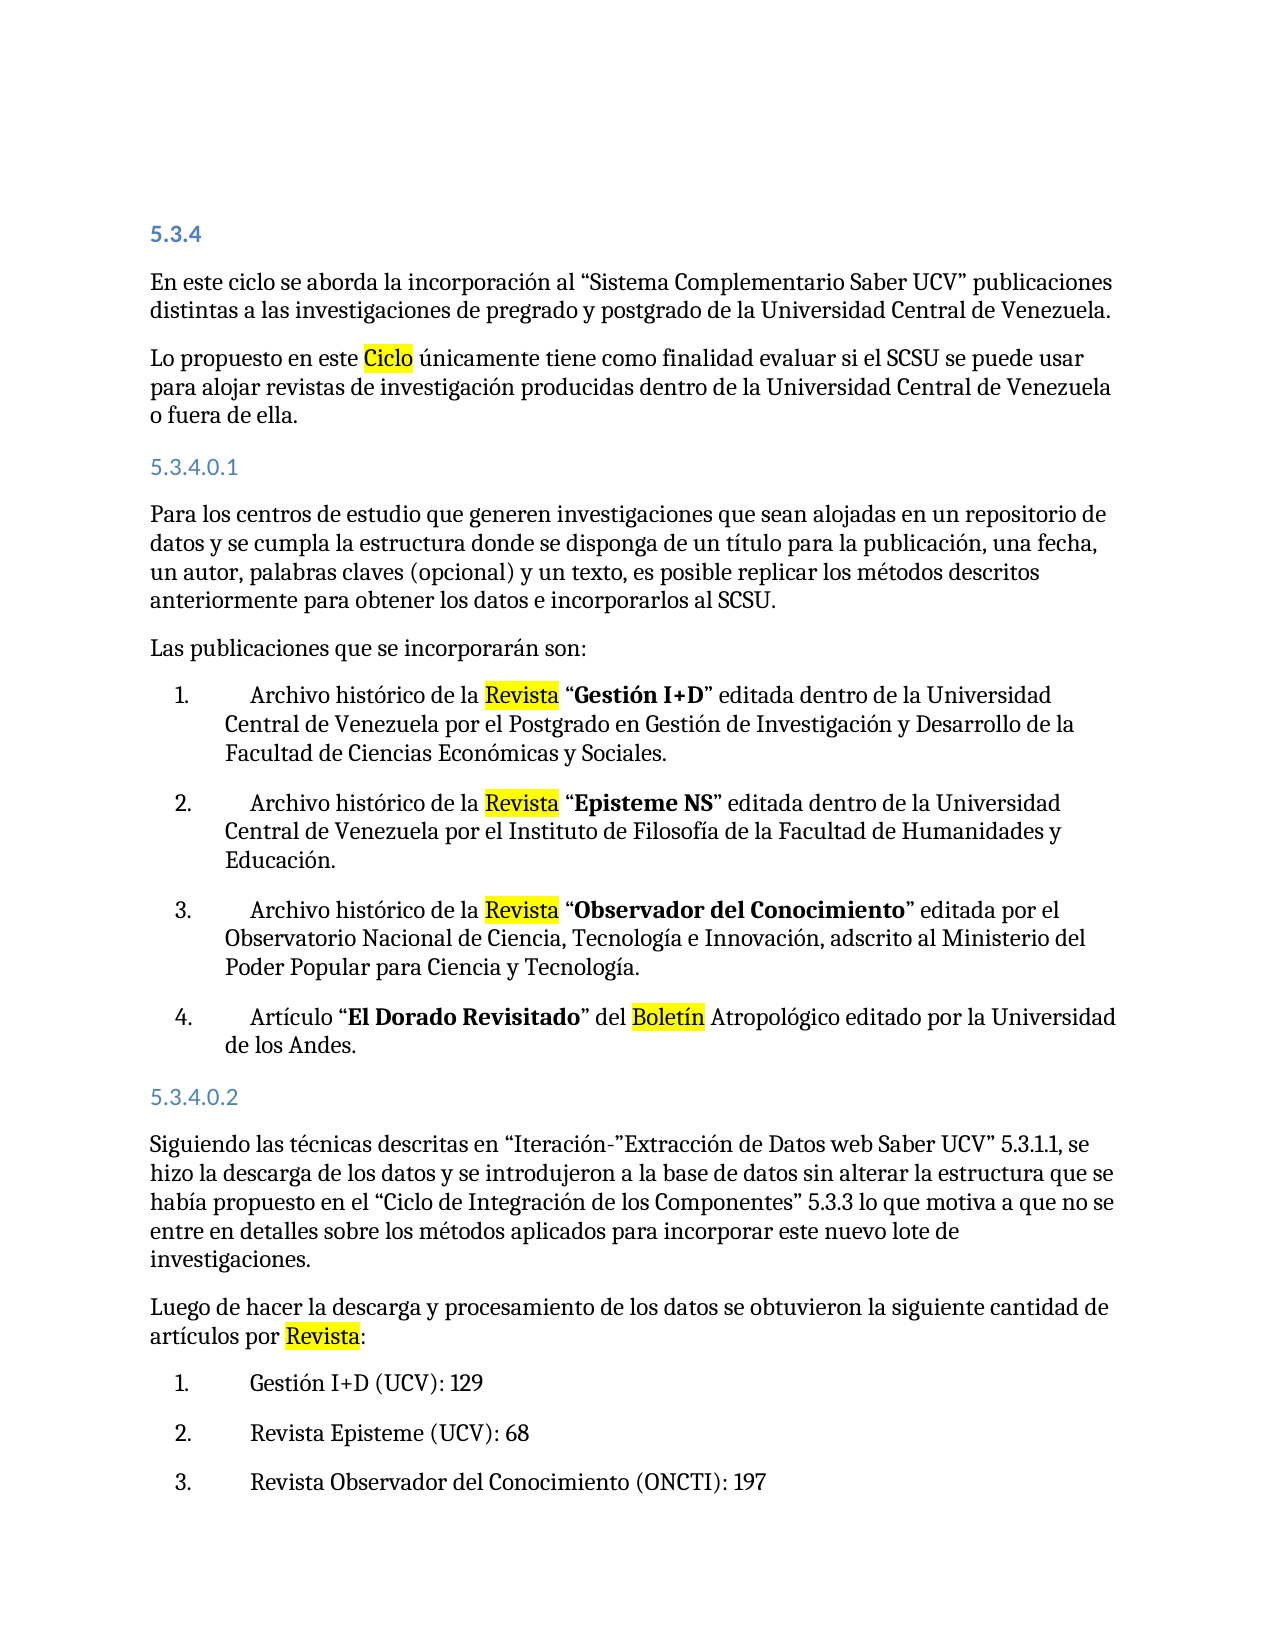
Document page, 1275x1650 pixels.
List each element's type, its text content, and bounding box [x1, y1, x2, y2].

text Siguiendo las técnicas descritas en “Iteración-”Extracción de Datos web Saber UCV” 5.3.1.1, se hizo la descarga de los datos y se introdujeron a la base de datos sin alterar la estructura que se había propuesto en el “Ciclo de Integración de los Componentes” 5.3.3 lo que motiva a que no se entre en detalles sobre los métodos aplicados para incorporar este nuevo lote de investigaciones. [150, 1130, 1125, 1274]
list Artículo “El Dorado Revisitado” del Boletín Atropológico editado por la Universidad de los Andes. [175, 1003, 1125, 1060]
text Para los centros de estudio que generen investigaciones que sean alojadas en un repositorio de datos y se cumpla la estructura donde se disponga de un título para la publicación, una fecha, un autor, palabras claves (opcional) y un texto, es posible replicar los métodos descritos anteriormente para obtener los datos e incorporarlos al SCSU. [150, 500, 1125, 615]
subtitle 5.3.4.0.1 Especulación: [150, 451, 1125, 481]
list Gestión I+D (UCV): 129 [175, 1369, 1125, 1398]
list Revista Observador del Conocimiento (ONCTI): 197 [175, 1468, 1125, 1497]
list Archivo histórico de la Revista “Observador del Conocimiento” editada por el Observatorio Nacional de Ciencia, Tecnología e Innovación, adscrito al Ministerio del Poder Popular para Ciencia y Tecnología. [175, 896, 1125, 982]
text Las publicaciones que se incorporarán son: [150, 634, 1125, 663]
subtitle 5.3.4 Ciclo Incorporación de Otras Investigaciones: [150, 218, 1125, 249]
list Revista Episteme (UCV): 68 [175, 1419, 1125, 1447]
subtitle 5.3.4.0.2 Colaboración: [150, 1081, 1125, 1112]
text Lo propuesto en este Ciclo únicamente tiene como finalidad evaluar si el SCSU se puede usar para alojar revistas de investigación producidas dentro de la Universidad Central de Venezuela o fuera de ella. [150, 344, 1125, 430]
list Archivo histórico de la Revista “Gestión I+D” editada dentro de la Universidad Central de Venezuela por el Postgrado en Gestión de Investigación y Desarrollo de la Facultad de Ciencias Económicas y Sociales. [175, 681, 1125, 768]
text En este ciclo se aborda la incorporación al “Sistema Complementario Saber UCV” publicaciones distintas a las investigaciones de pregrado y postgrado de la Universidad Central de Venezuela. [150, 268, 1125, 325]
list Archivo histórico de la Revista “Episteme NS” editada dentro de la Universidad Central de Venezuela por el Instituto de Filosofía de la Facultad de Humanidades y Educación. [175, 788, 1125, 875]
text Luego de hacer la descarga y procesamiento de los datos se obtuvieron la siguiente cantidad de artículos por Revista: [150, 1293, 1125, 1350]
